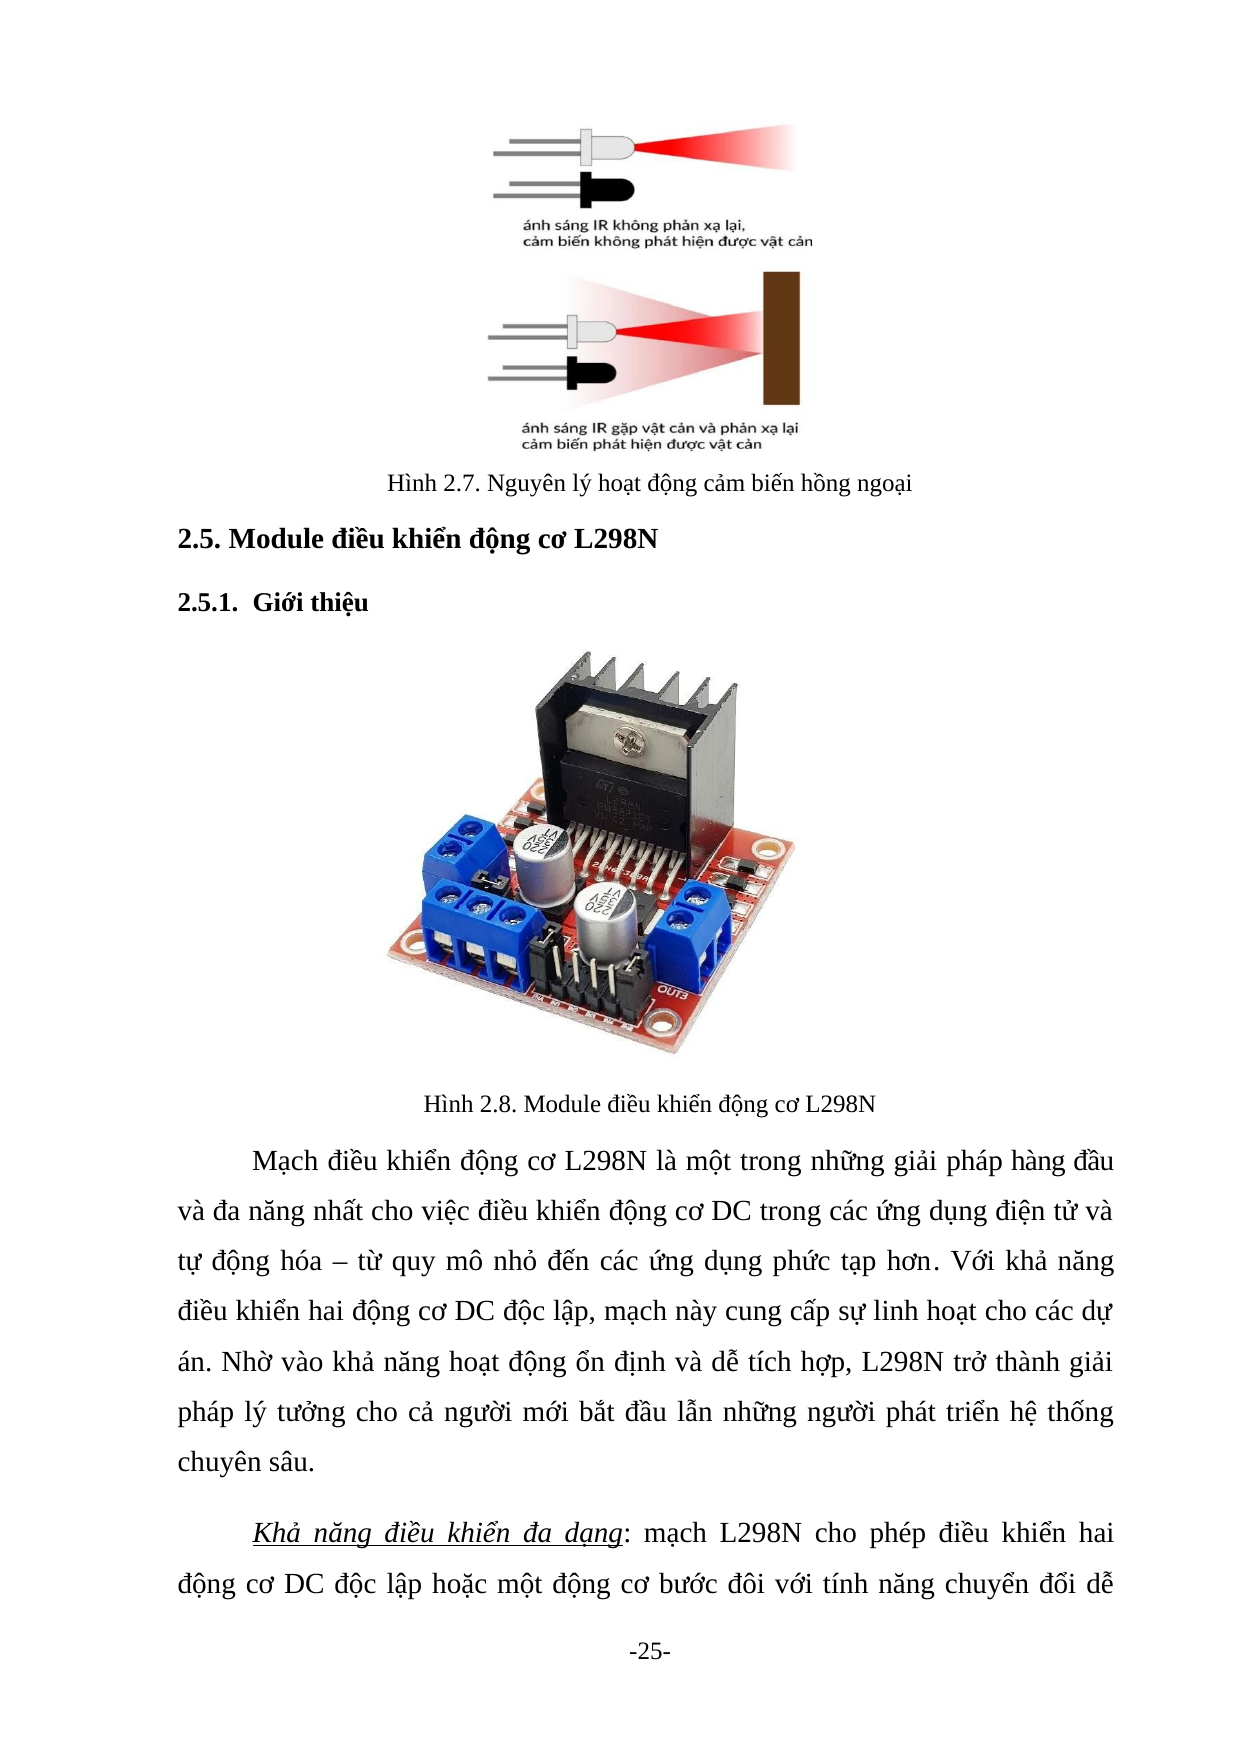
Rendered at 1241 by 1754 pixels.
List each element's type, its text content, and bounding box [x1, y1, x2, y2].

picture [382, 649, 800, 1061]
list Giới thiệu [177, 586, 1122, 618]
picture [487, 118, 813, 453]
subtitle 2.5. Module điều khiển động cơ L298N [177, 522, 1122, 555]
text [177, 1516, 1115, 1599]
text Hình 2.8. Module điều khiển động cơ L298N [177, 1089, 1122, 1117]
text Mạch điều khiển động cơ L298N là một trong những giải pháp hàng đầu và đa năng nhất cho việc điều khiển động cơ DC trong các ứng dụng điện tử và tự động hóa – từ quy mô nhỏ đến các ứng dụng phức tạp hơn. Với khả năng điều khiển hai động cơ DC độc lập, mạch này cung cấp sự linh hoạt cho các dự án. Nhờ vào khả năng hoạt động ổn định và dễ tích hợp, L298N trở thành giải pháp lý tưởng cho cả người mới bắt đầu lẫn những người phát triển hệ thống chuyên sâu. [177, 1143, 1115, 1478]
text Hình 2.7. Nguyên lý hoạt động cảm biến hồng ngoại [177, 468, 1122, 496]
